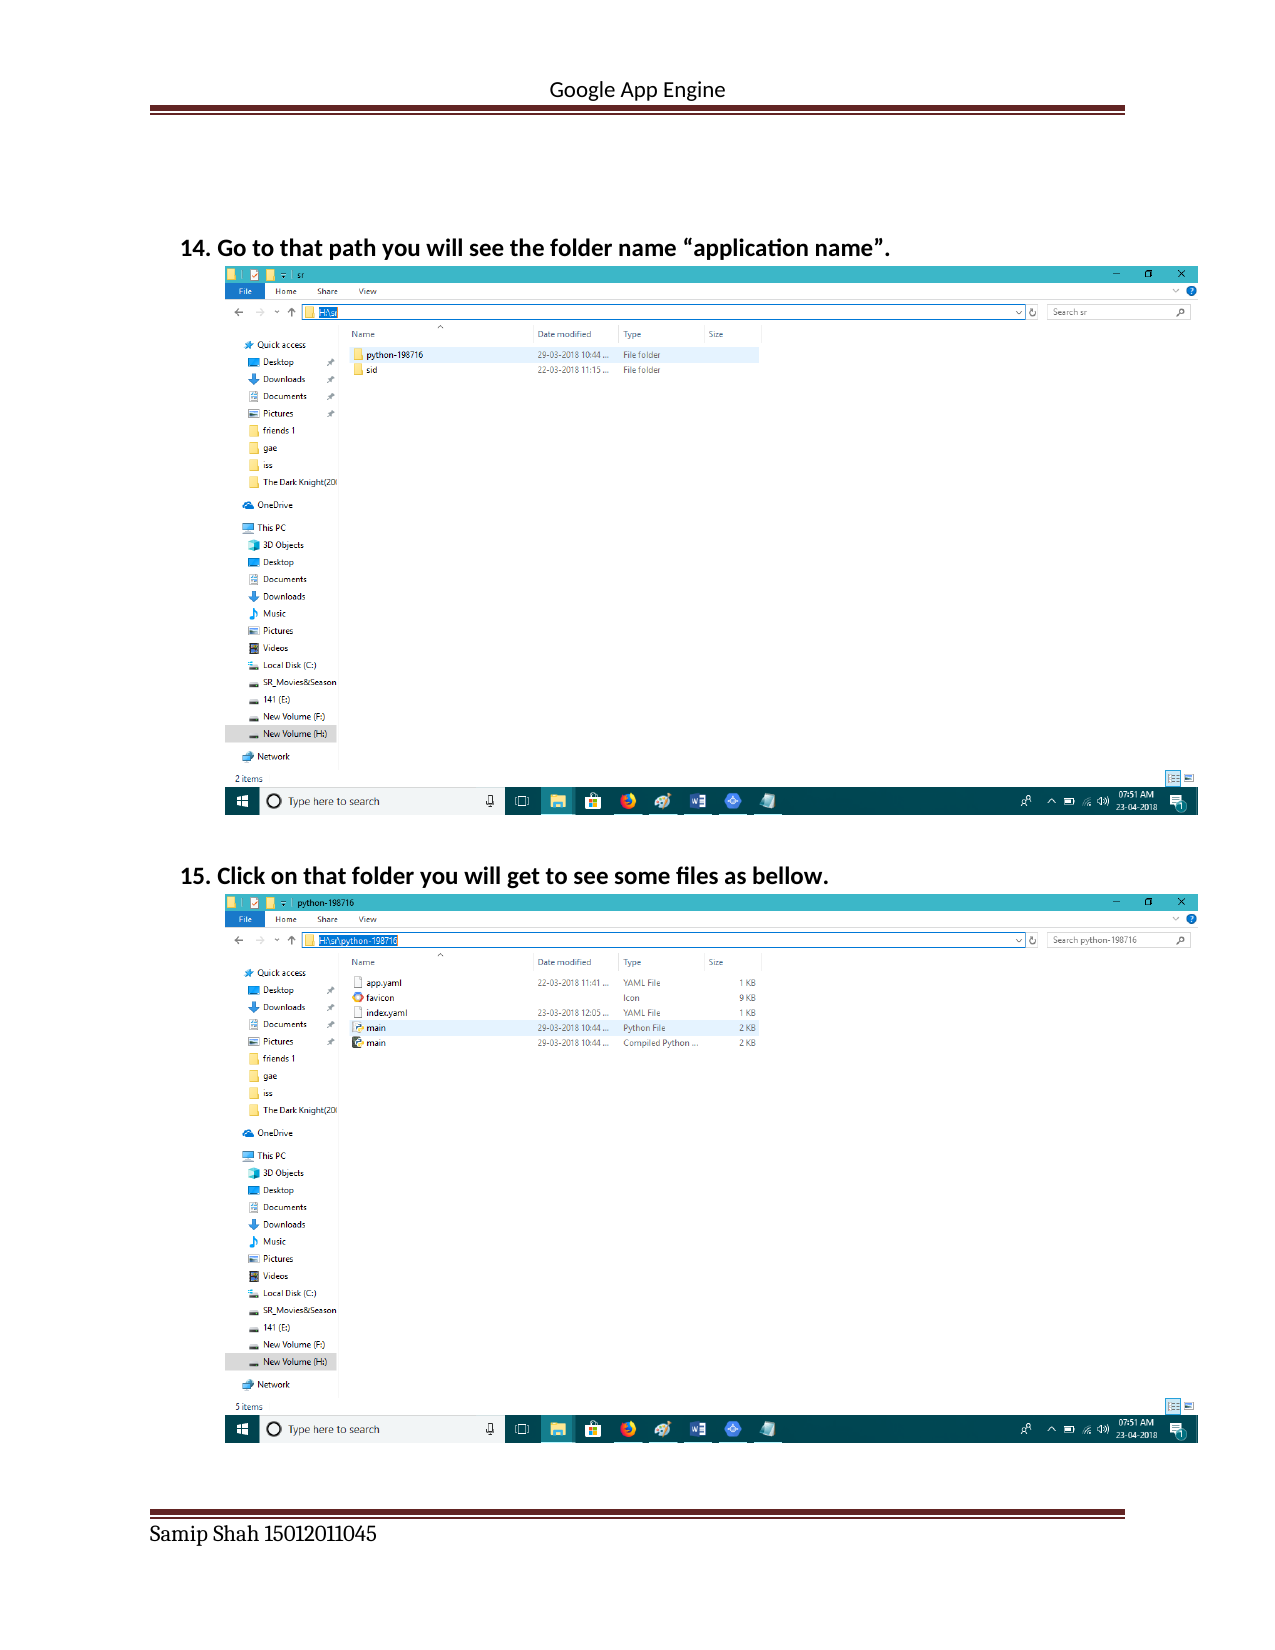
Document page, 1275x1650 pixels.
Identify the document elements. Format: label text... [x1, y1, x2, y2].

list Click on that folder you will get to see some files as bellow. [179, 860, 1125, 890]
picture [225, 894, 1198, 1443]
list Go to that path you will see the folder name “application name”. [179, 232, 1125, 262]
picture [225, 266, 1198, 815]
